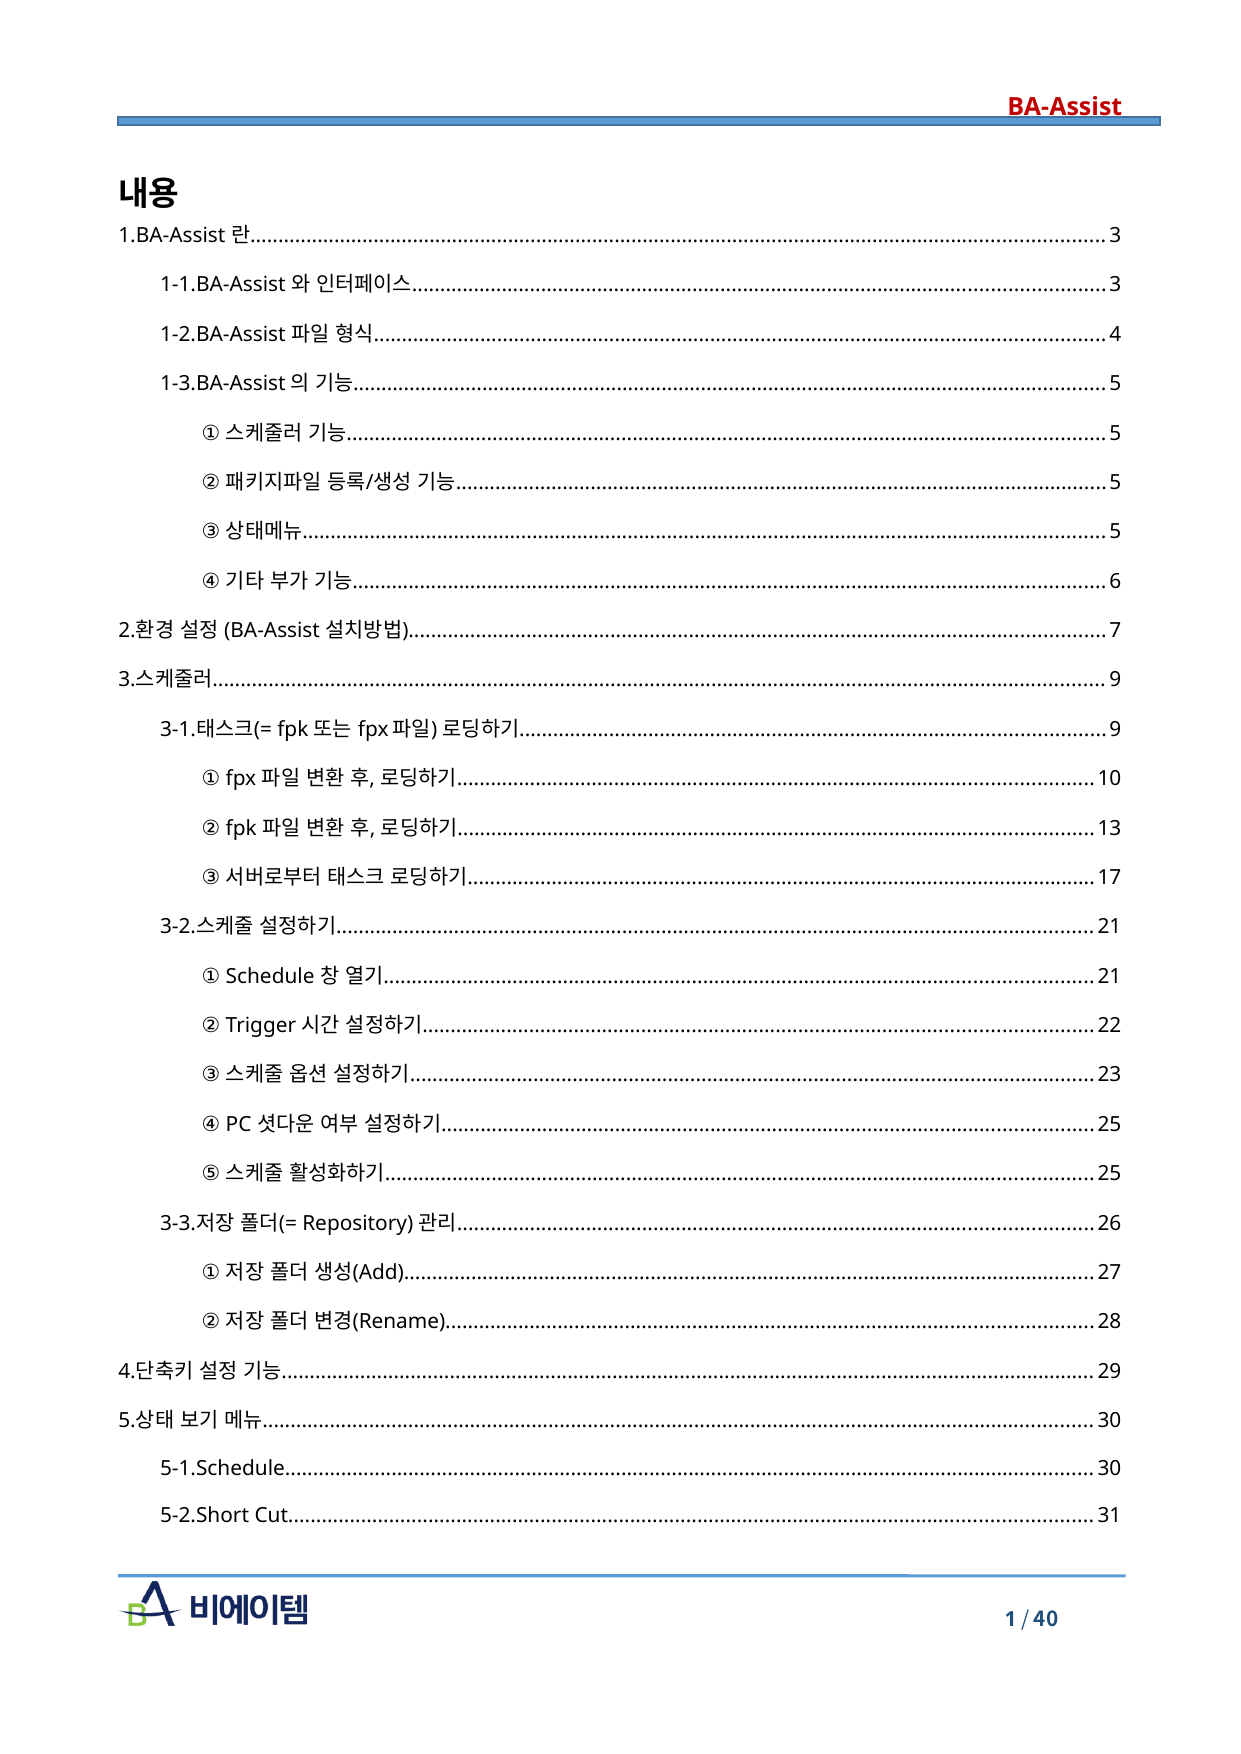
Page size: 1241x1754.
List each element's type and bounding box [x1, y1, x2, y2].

picture [118, 1581, 308, 1626]
